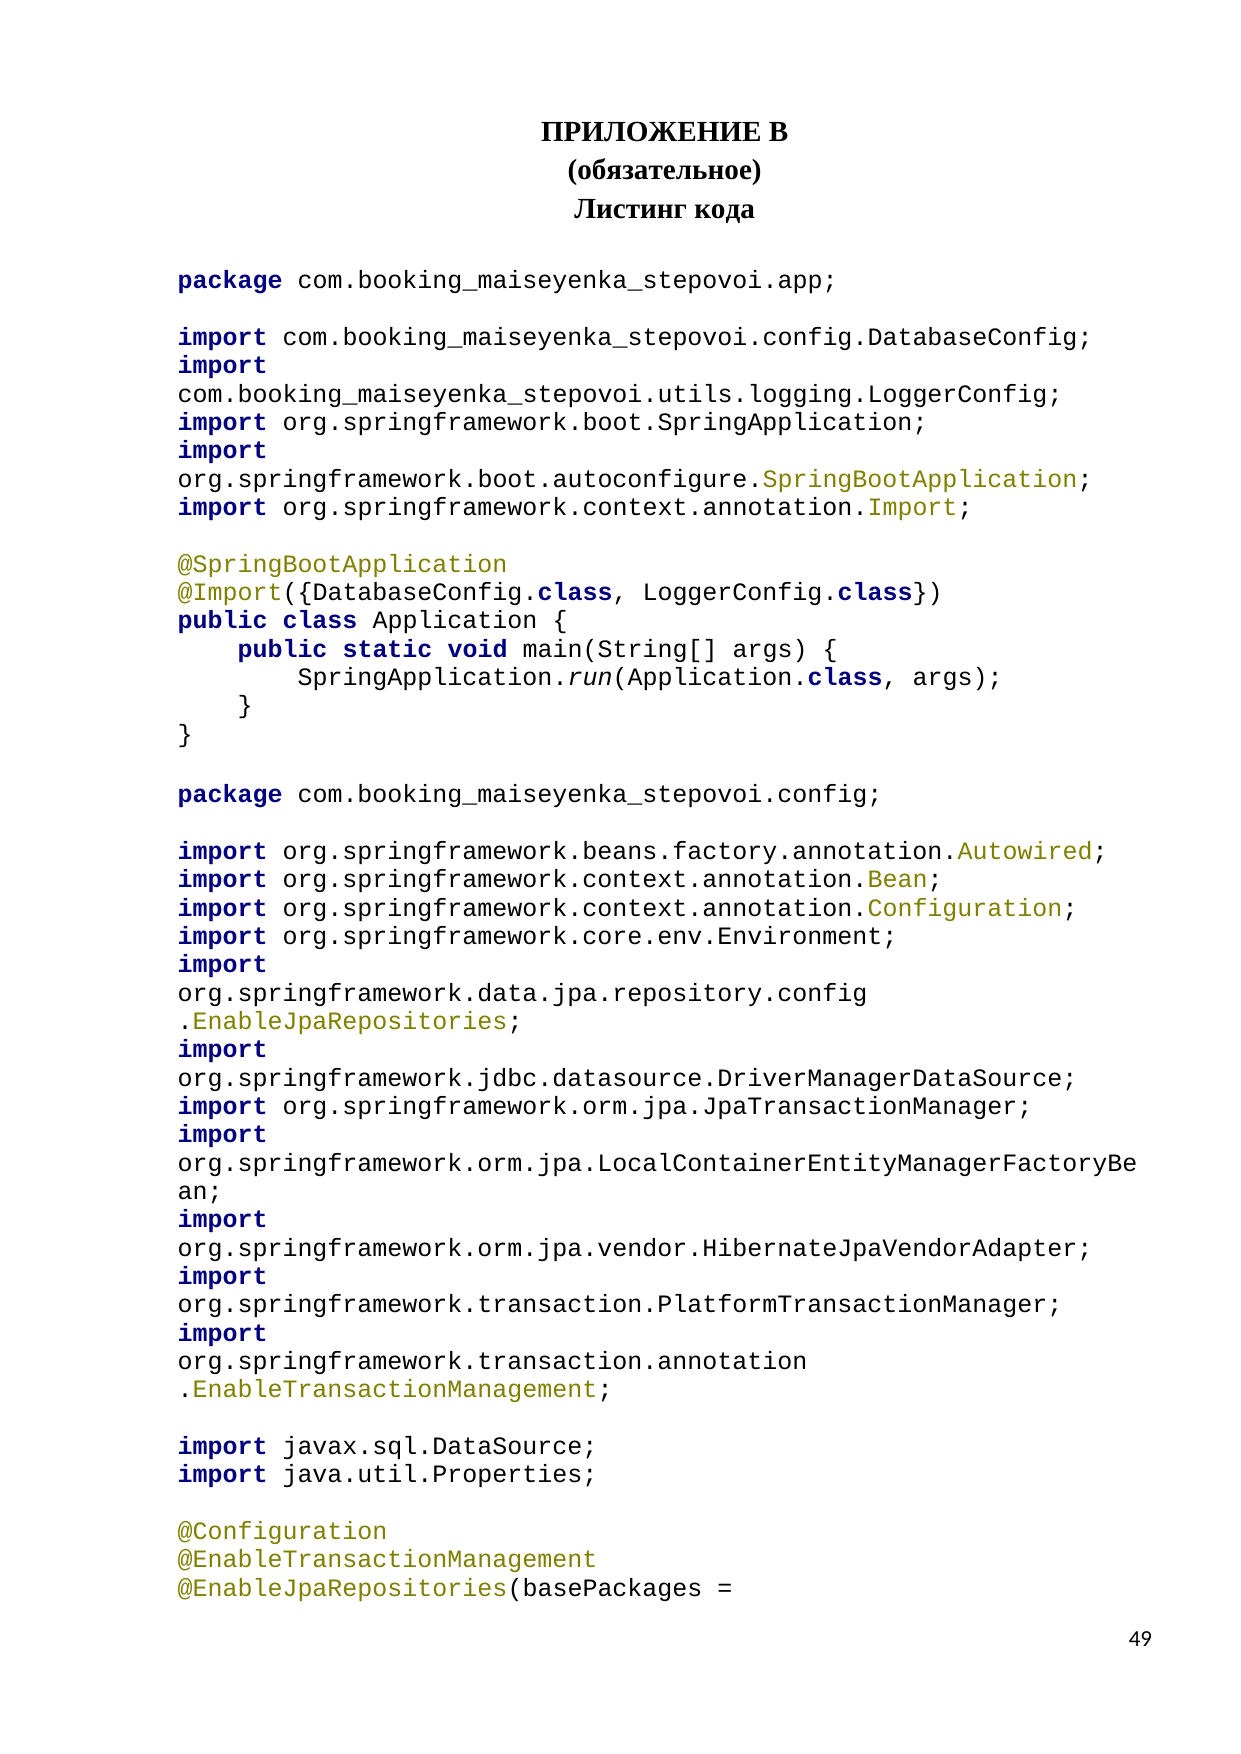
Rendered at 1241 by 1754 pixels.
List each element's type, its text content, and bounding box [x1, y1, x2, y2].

text package com.booking_maiseyenka_stepovoi.config; import org.springframework.beans.factory.annotation.Autowired; import org.springframework.context.annotation.Bean; import org.springframework.context.annotation.Configuration; import org.springframework.core.env.Environment; import org.springframework.data.jpa.repository.config.EnableJpaRepositories; import org.springframework.jdbc.datasource.DriverManagerDataSource; import org.springframework.orm.jpa.JpaTransactionManager; import org.springframework.orm.jpa.LocalContainerEntityManagerFactoryBean; import org.springframework.orm.jpa.vendor.HibernateJpaVendorAdapter; import org.springframework.transaction.PlatformTransactionManager; import org.springframework.transaction.annotation.EnableTransactionManagement; import javax.sql.DataSource; import java.util.Properties; @Configuration @EnableTransactionManagement @EnableJpaRepositories(basePackages = [177, 782, 1152, 1604]
subtitle ПРИЛОЖЕНИЕ В [177, 114, 1152, 147]
text (обязательное) [177, 152, 1152, 186]
text Листинг кода [177, 191, 1152, 224]
text package com.booking_maiseyenka_stepovoi.app; import com.booking_maiseyenka_stepovoi.config.DatabaseConfig; import com.booking_maiseyenka_stepovoi.utils.logging.LoggerConfig; import org.springframework.boot.SpringApplication; import org.springframework.boot.autoconfigure.SpringBootApplication; import org.springframework.context.annotation.Import; @SpringBootApplication @Import({DatabaseConfig.class, LoggerConfig.class}) public class Application { public static void main(String[] args) { SpringApplication.run(Application.class, args); } } [177, 268, 1152, 749]
